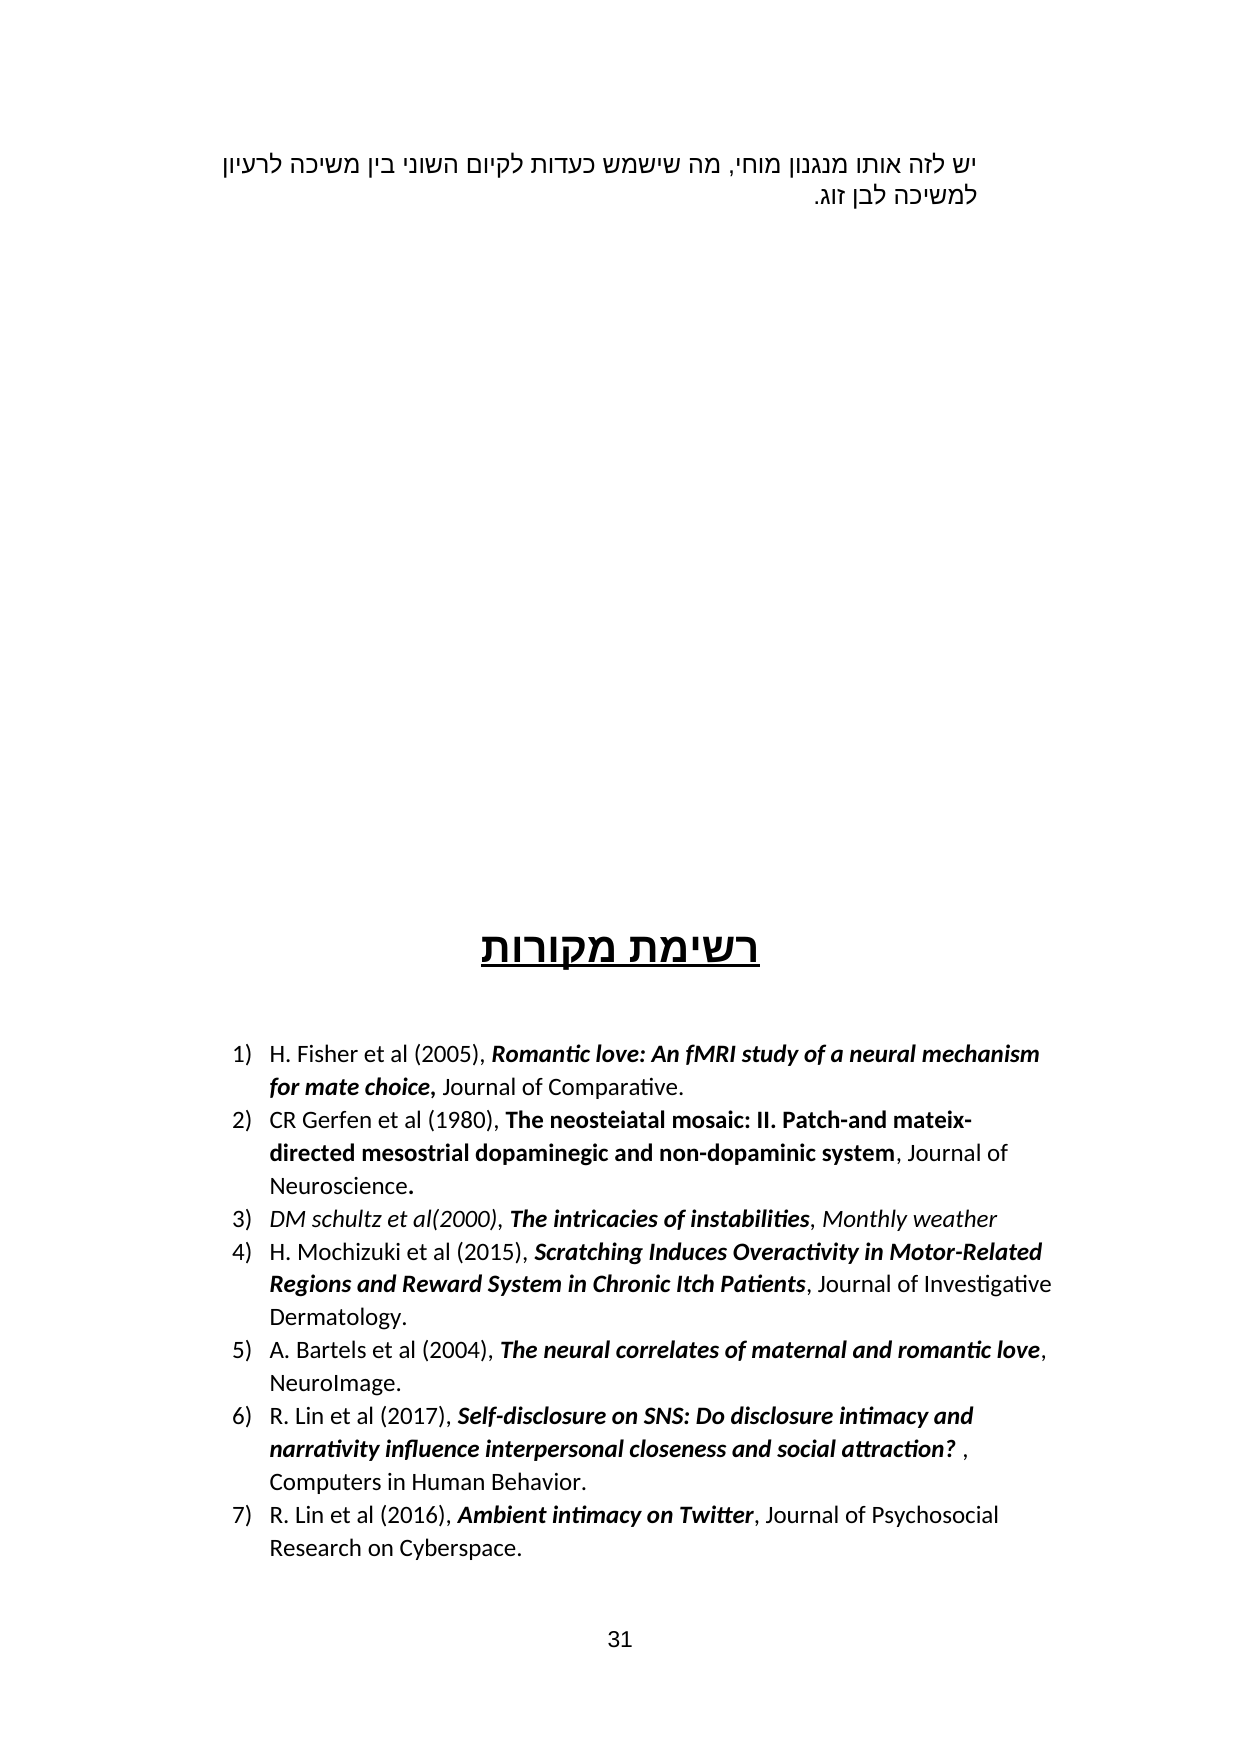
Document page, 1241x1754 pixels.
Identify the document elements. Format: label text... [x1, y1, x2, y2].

list R. Lin et al (2016), Ambient intimacy on Twitter, Journal of Psychosocial Research on Cyberspace. [232, 1499, 1053, 1562]
text רשימת מקורות [187, 923, 1053, 971]
list CR Gerfen et al (1980), The neosteiatal mosaic: II. Patch-and mateix-directed mesostrial dopaminegic and non-dopaminic system, Journal of Neuroscience. [232, 1104, 1053, 1200]
list H. Fisher et al (2005), Romantic love: An fMRI study of a neural mechanism for mate choice, Journal of Comparative. [232, 1038, 1053, 1102]
list R. Lin et al (2017), Self-disclosure on SNS: Do disclosure intimacy and narrativity influence interpersonal closeness and social attraction? , Computers in Human Behavior. [232, 1400, 1053, 1497]
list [187, 150, 1015, 210]
list H. Mochizuki et al (2015), Scratching Induces Overactivity in Motor-Related Regions and Reward System in Chronic Itch Patients, Journal of Investigative Dermatology. [232, 1236, 1053, 1332]
list DM schultz et al(2000), The intricacies of instabilities, Monthly weather [232, 1203, 1053, 1233]
list A. Bartels et al (2004), The neural correlates of maternal and romantic love, NeuroImage. [232, 1334, 1053, 1398]
